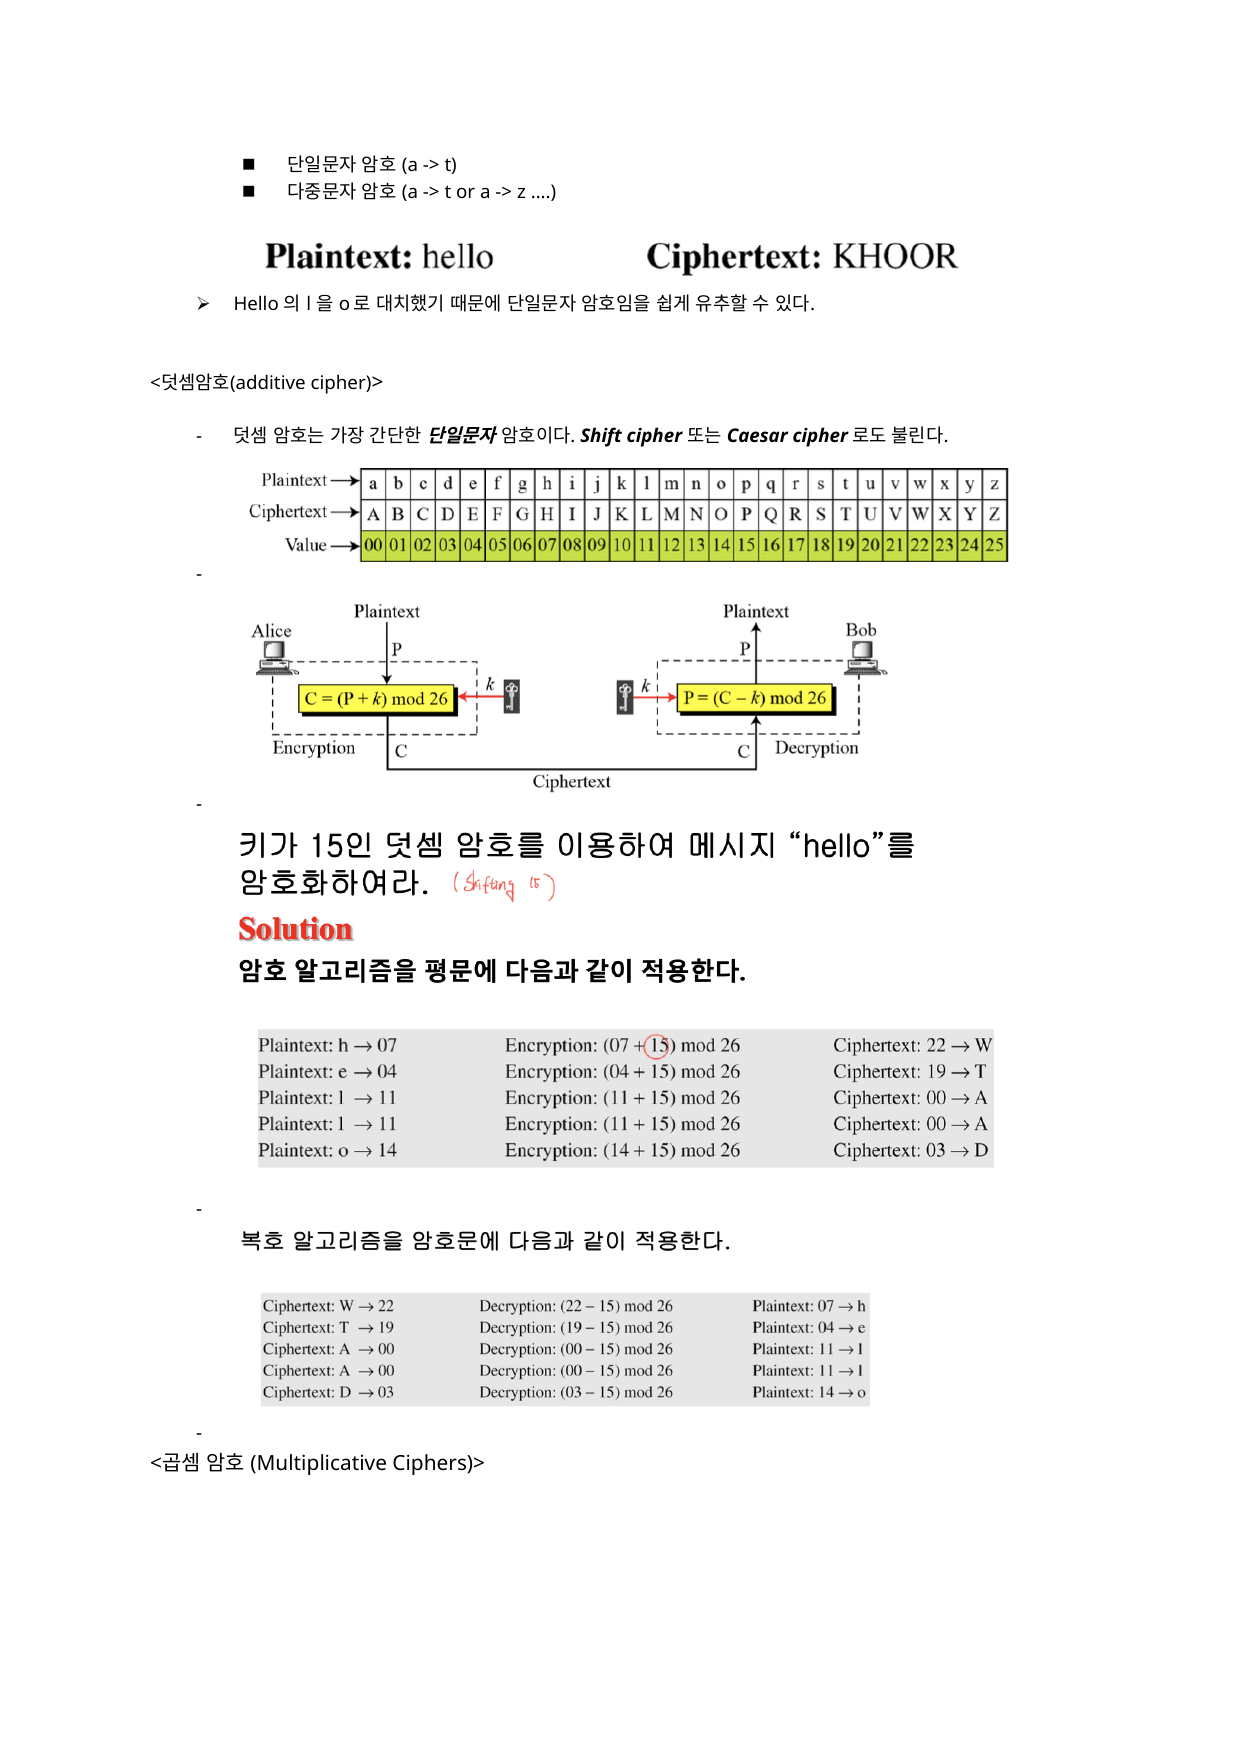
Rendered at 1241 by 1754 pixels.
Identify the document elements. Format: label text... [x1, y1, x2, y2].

list 다중문자 암호 (a -> t or a -> z ….) [242, 177, 1090, 204]
list Hello 의 l 을 o로 대치했기 때문에 단일문자 암호임을 쉽게 유추할 수 있다. [196, 289, 1090, 316]
picture [233, 587, 919, 810]
picture [254, 230, 986, 289]
list 단일문자 암호 (a -> t) [242, 150, 1090, 177]
picture [233, 448, 1027, 581]
picture [233, 816, 1021, 1216]
list 덧셈 암호는 가장 간단한 단일문자 암호이다. Shift cipher 또는 Caesar cipher로도 불린다. [196, 421, 1090, 448]
text <곱셈 암호 (Multiplicative Ciphers)> [150, 1446, 1090, 1477]
text <덧셈암호(additive cipher)> [150, 367, 1090, 396]
picture [233, 1222, 894, 1440]
